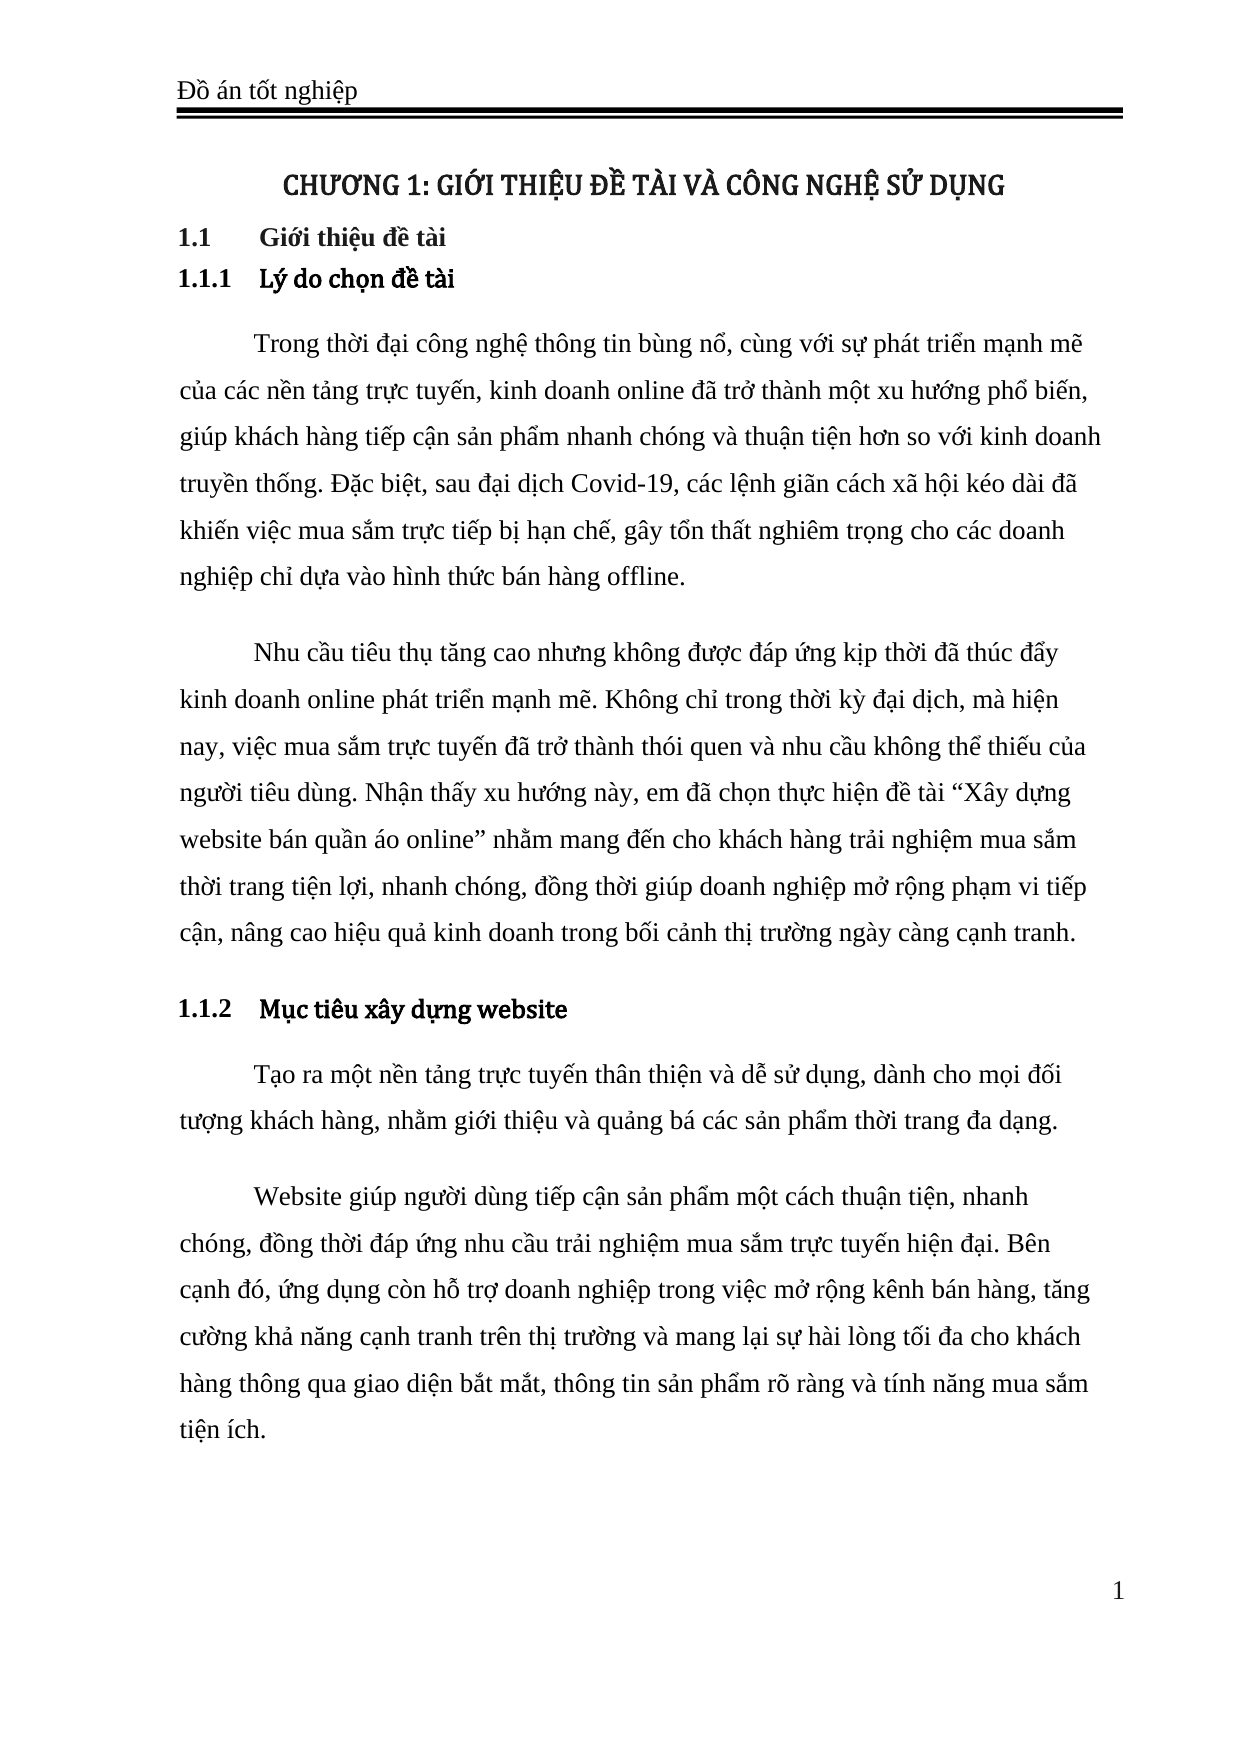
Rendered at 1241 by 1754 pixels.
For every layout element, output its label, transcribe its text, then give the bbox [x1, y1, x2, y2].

subtitle Lý do chọn đề tài [177, 261, 1125, 293]
subtitle CHƯƠNG 1: GIỚI THIỆU ĐỀ TÀI VÀ CÔNG NGHỆ SỬ DỤNG [162, 167, 1125, 201]
subtitle Giới thiệu đề tài [177, 222, 1125, 253]
subtitle Mục tiêu xây dựng website [177, 992, 1125, 1024]
text Tạo ra một nền tảng trực tuyến thân thiện và dễ sử dụng, dành cho mọi đối tượng khách hàng, nhằm giới thiệu và quảng bá các sản phẩm thời trang đa dạng. [179, 1058, 1102, 1136]
text Trong thời đại công nghệ thông tin bùng nổ, cùng với sự phát triển mạnh mẽ của các nền tảng trực tuyến, kinh doanh online đã trở thành một xu hướng phổ biến, giúp khách hàng tiếp cận sản phẩm nhanh chóng và thuận tiện hơn so với kinh doanh truyền thống. Đặc biệt, sau đại dịch Covid-19, các lệnh giãn cách xã hội kéo dài đã khiến việc mua sắm trực tiếp bị hạn chế, gây tổn thất nghiêm trọng cho các doanh nghiệp chỉ dựa vào hình thức bán hàng offline. [179, 327, 1102, 592]
text Website giúp người dùng tiếp cận sản phẩm một cách thuận tiện, nhanh chóng, đồng thời đáp ứng nhu cầu trải nghiệm mua sắm trực tuyến hiện đại. Bên cạnh đó, ứng dụng còn hỗ trợ doanh nghiệp trong việc mở rộng kênh bán hàng, tăng cường khả năng cạnh tranh trên thị trường và mang lại sự hài lòng tối đa cho khách hàng thông qua giao diện bắt mắt, thông tin sản phẩm rõ ràng và tính năng mua sắm tiện ích. [179, 1180, 1102, 1445]
text Nhu cầu tiêu thụ tăng cao nhưng không được đáp ứng kịp thời đã thúc đẩy kinh doanh online phát triển mạnh mẽ. Không chỉ trong thời kỳ đại dịch, mà hiện nay, việc mua sắm trực tuyến đã trở thành thói quen và nhu cầu không thể thiếu của người tiêu dùng. Nhận thấy xu hướng này, em đã chọn thực hiện đề tài “Xây dựng website bán quần áo online” nhằm mang đến cho khách hàng trải nghiệm mua sắm thời trang tiện lợi, nhanh chóng, đồng thời giúp doanh nghiệp mở rộng phạm vi tiếp cận, nâng cao hiệu quả kinh doanh trong bối cảnh thị trường ngày càng cạnh tranh. [179, 636, 1102, 947]
